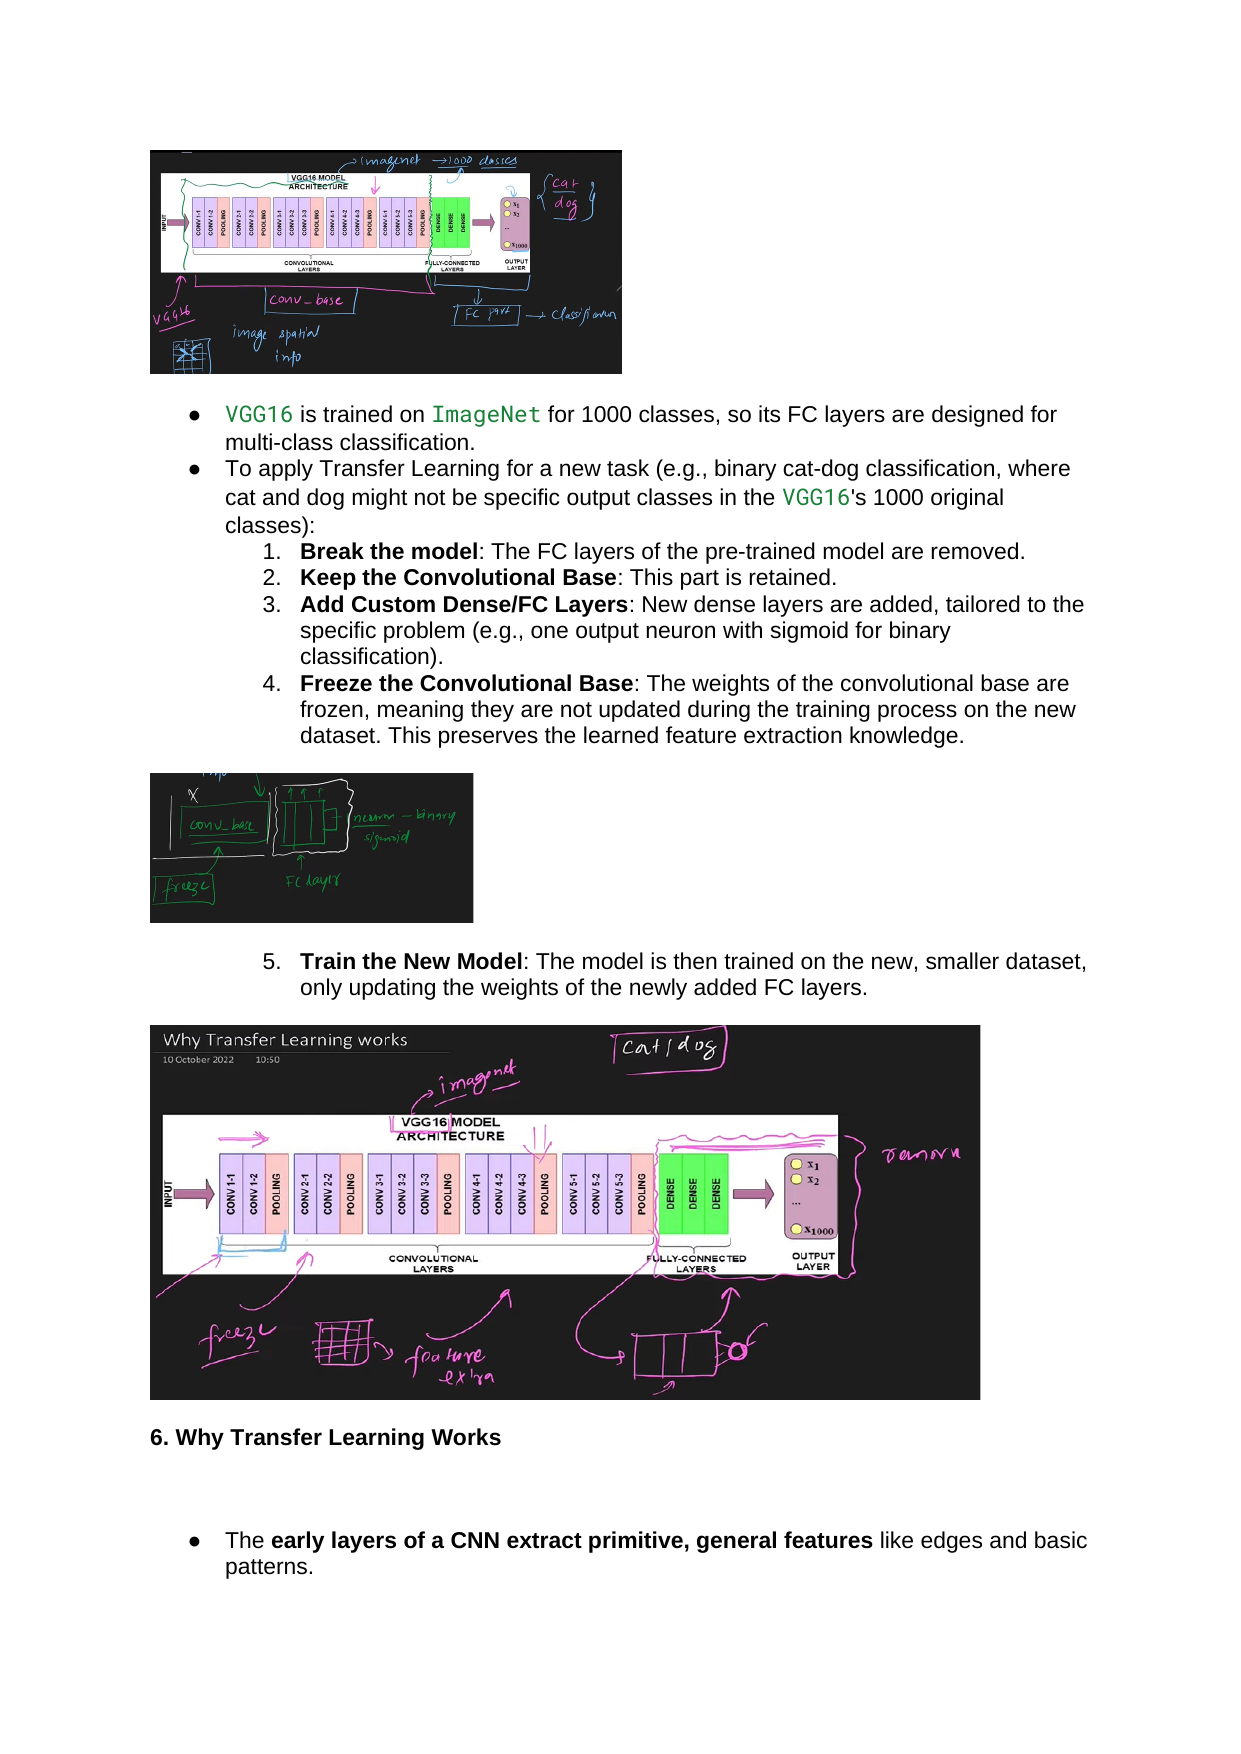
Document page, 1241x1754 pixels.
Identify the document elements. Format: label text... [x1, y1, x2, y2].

list To apply Transfer Learning for a new task (e.g., binary cat-dog classification, where cat and dog might not be specific output classes in the VGG16's 1000 original classes): [187, 455, 1090, 538]
picture [150, 773, 474, 923]
list The early layers of a CNN extract primitive, general features like edges and basic patterns. [187, 1527, 1090, 1579]
list Add Custom Dense/FC Layers: New dense layers are added, tailored to the specific problem (e.g., one output neuron with sigmoid for binary classification). [262, 591, 1090, 670]
list Keep the Convolutional Base: This part is retained. [262, 564, 1090, 591]
picture [150, 150, 622, 374]
list Break the model: The FC layers of the pre-trained model are removed. [262, 538, 1090, 564]
list Train the New Model: The model is then trained on the new, smaller dataset, only updating the weights of the newly added FC layers. [262, 948, 1090, 1001]
list VGG16 is trained on ImageNet for 1000 classes, so its FC layers are designed for multi-class classification. [187, 398, 1090, 455]
text 6. Why Transfer Learning Works [150, 1424, 1090, 1451]
picture [150, 1025, 981, 1400]
list Freeze the Convolutional Base: The weights of the convolutional base are frozen, meaning they are not updated during the training process on the new dataset. This preserves the learned feature extraction knowledge. [262, 670, 1090, 749]
